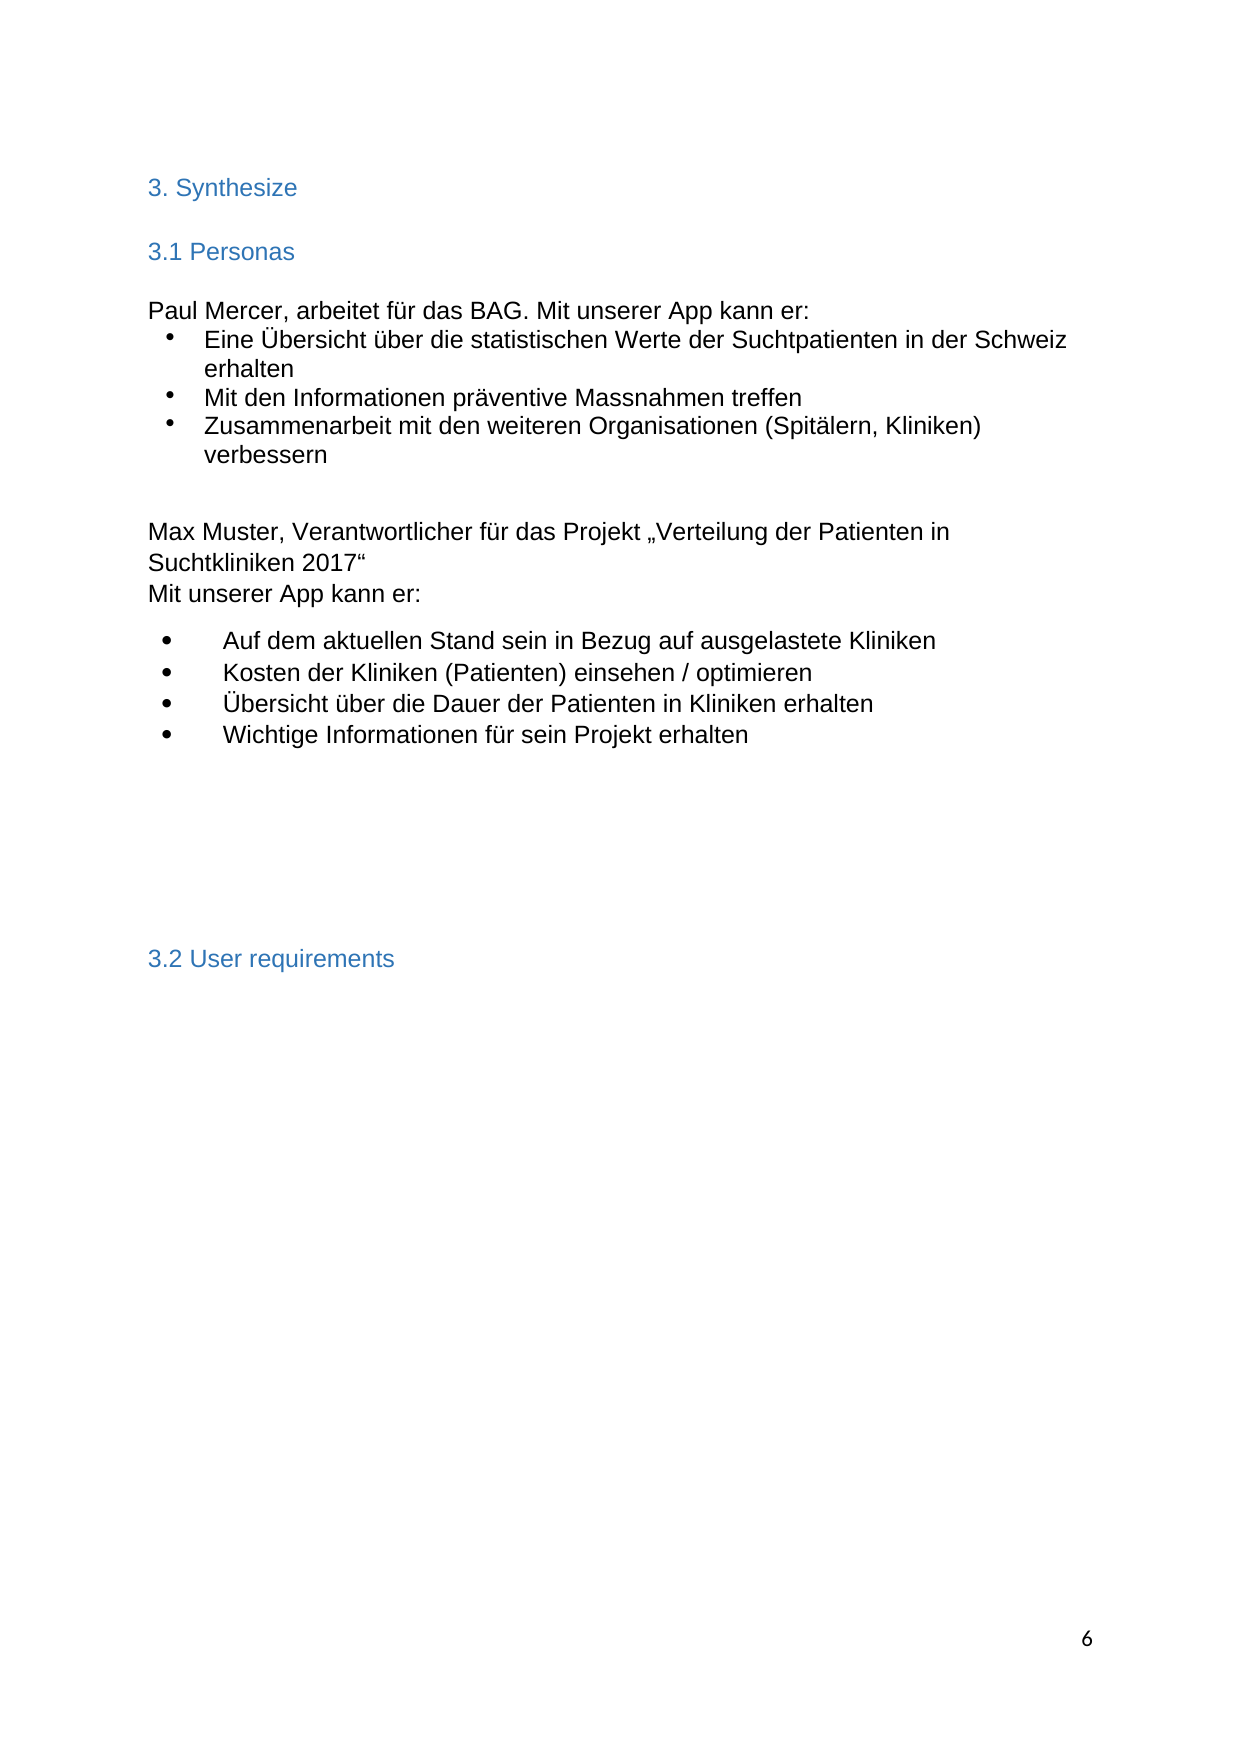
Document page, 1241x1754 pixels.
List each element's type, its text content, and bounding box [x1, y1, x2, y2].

list Zusammenarbeit mit den weiteren Organisationen (Spitälern, Kliniken) verbessern [166, 411, 1093, 469]
text Max Muster, Verantwortlicher für das Projekt „Verteilung der Patienten in Suchtkliniken 2017“ Mit unserer App kann er: [148, 517, 1093, 607]
subtitle 3.1 Personas [148, 237, 1093, 265]
subtitle 3. Synthesize [148, 173, 1093, 201]
list Übersicht über die Dauer der Patienten in Kliniken erhalten [162, 689, 1093, 717]
text Paul Mercer, arbeitet für das BAG. Mit unserer App kann er: [148, 296, 1093, 325]
subtitle 3.2 User requirements [148, 944, 1093, 973]
list Mit den Informationen präventive Massnahmen treffen [166, 383, 1093, 411]
list Kosten der Kliniken (Patienten) einsehen / optimieren [162, 657, 1093, 686]
list Auf dem aktuellen Stand sein in Bezug auf ausgelastete Kliniken [162, 626, 1093, 655]
list Wichtige Informationen für sein Projekt erhalten [162, 720, 1093, 749]
list Eine Übersicht über die statistischen Werte der Suchtpatienten in der Schweiz erhalten [166, 325, 1093, 383]
